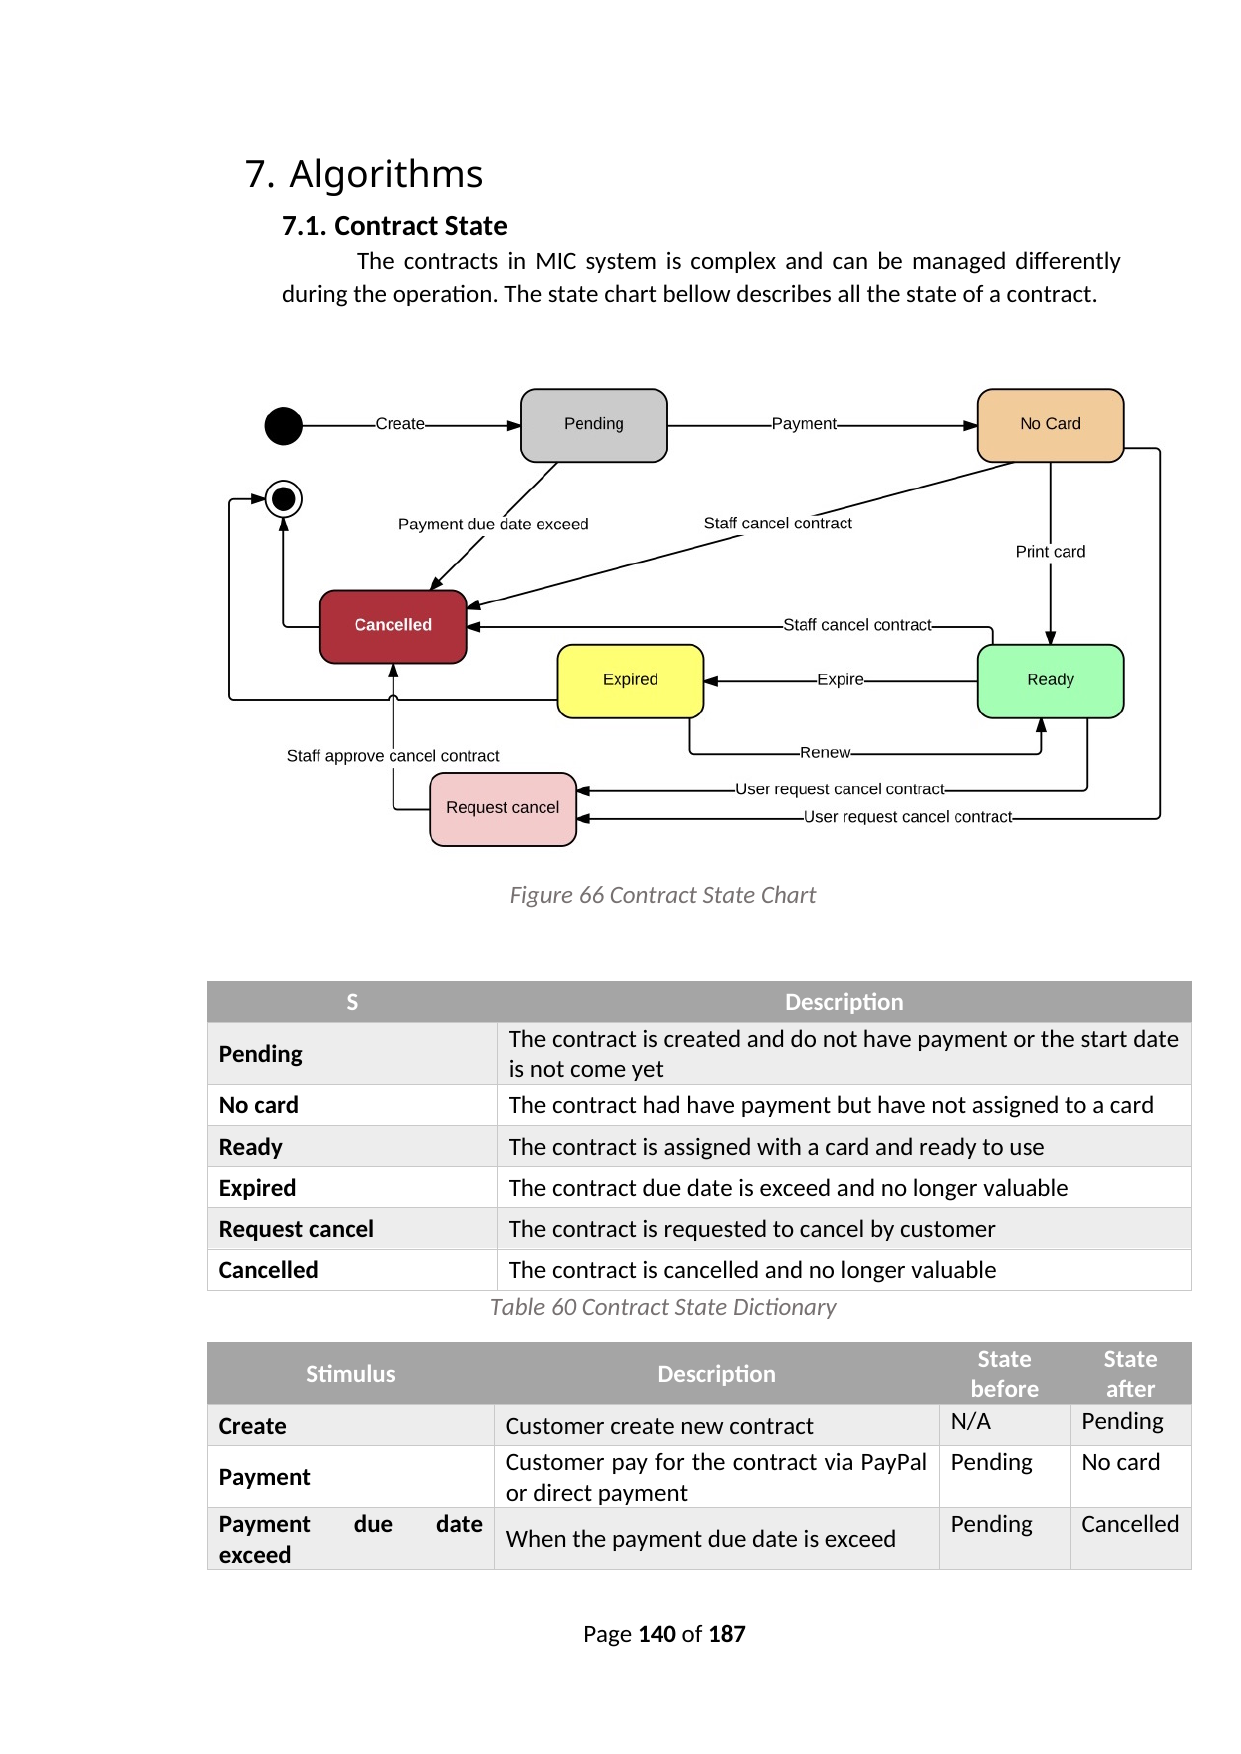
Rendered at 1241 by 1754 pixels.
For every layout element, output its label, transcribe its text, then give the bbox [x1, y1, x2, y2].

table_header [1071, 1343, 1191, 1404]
picture [206, 377, 1182, 861]
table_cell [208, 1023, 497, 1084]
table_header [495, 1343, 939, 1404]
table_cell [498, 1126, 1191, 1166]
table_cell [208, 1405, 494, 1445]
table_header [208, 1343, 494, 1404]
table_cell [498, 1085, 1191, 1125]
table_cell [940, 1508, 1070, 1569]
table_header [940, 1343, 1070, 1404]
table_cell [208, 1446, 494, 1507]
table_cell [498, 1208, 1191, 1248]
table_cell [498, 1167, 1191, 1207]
text The contracts in MIC system is complex and can be managed differently during the operation. The state chart bellow describes all the state of a contract. [282, 245, 1122, 309]
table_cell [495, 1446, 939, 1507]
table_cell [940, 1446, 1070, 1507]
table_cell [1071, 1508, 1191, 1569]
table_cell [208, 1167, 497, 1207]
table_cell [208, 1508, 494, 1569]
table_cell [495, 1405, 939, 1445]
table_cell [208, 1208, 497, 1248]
subtitle Algorithms [244, 148, 1122, 199]
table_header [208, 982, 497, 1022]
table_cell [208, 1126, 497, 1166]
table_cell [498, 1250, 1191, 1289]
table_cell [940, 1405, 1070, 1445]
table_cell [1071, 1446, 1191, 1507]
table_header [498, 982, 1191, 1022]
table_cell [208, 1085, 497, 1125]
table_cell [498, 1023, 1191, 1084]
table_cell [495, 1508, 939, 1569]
subtitle Contract State [282, 207, 1122, 243]
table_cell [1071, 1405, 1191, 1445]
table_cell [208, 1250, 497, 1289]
